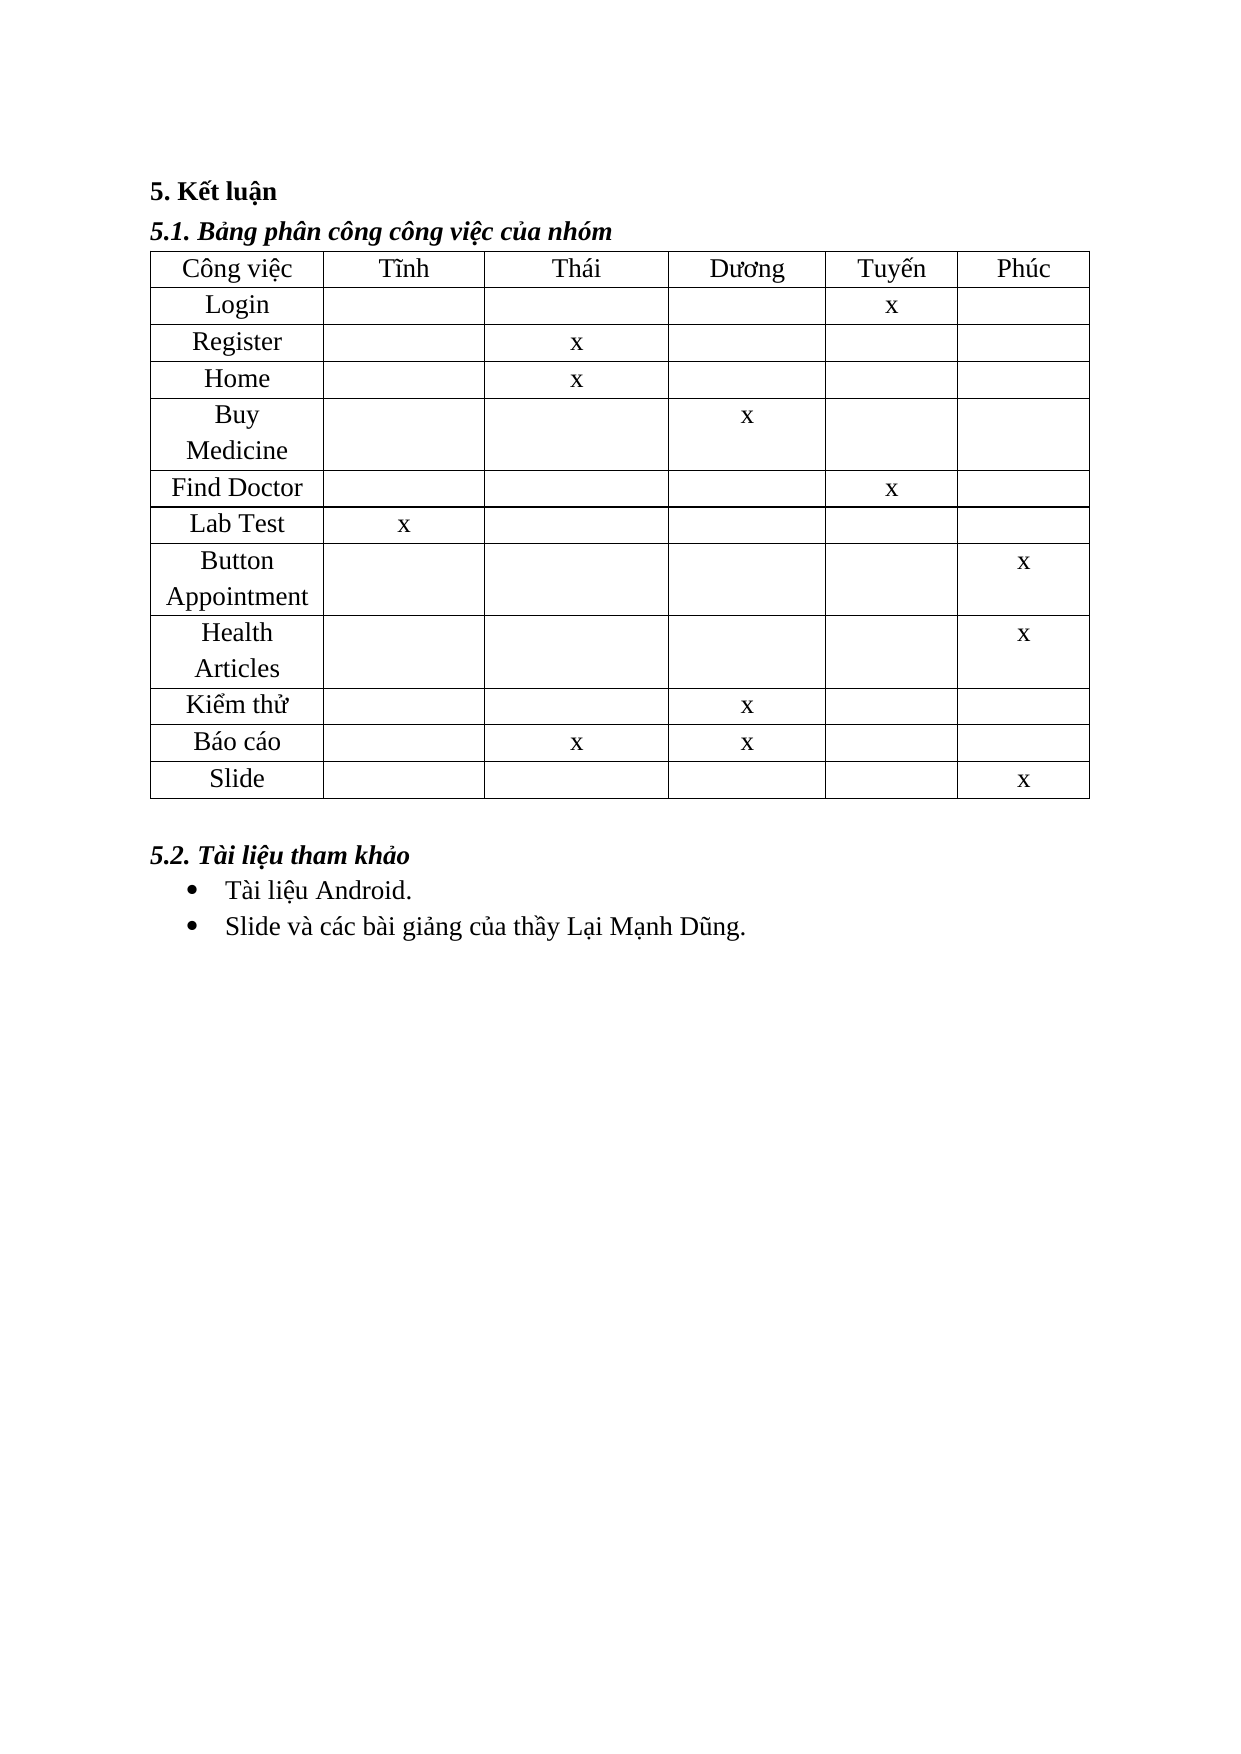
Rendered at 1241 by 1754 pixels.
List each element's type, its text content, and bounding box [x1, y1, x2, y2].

table_cell x [485, 362, 668, 397]
table_cell [485, 288, 668, 324]
table_cell [324, 471, 484, 506]
list Tài liệu Android. [187, 874, 1090, 906]
table_cell x [669, 725, 825, 761]
table_cell [485, 689, 668, 724]
table_cell x [958, 544, 1089, 615]
table_cell Slide [151, 762, 323, 798]
table_cell Kiểm thử [151, 689, 323, 724]
table_cell [826, 325, 957, 361]
table_cell [669, 508, 825, 543]
table_cell [958, 471, 1089, 506]
table_cell x [669, 689, 825, 724]
table_cell x [485, 325, 668, 361]
table_header Công việc [151, 252, 323, 287]
table_cell [958, 288, 1089, 324]
table_header Phúc [958, 252, 1089, 287]
table_cell [826, 725, 957, 761]
table_cell x [958, 762, 1089, 798]
table_cell x [485, 725, 668, 761]
table_cell [324, 689, 484, 724]
table_cell x [826, 288, 957, 324]
table_cell [324, 762, 484, 798]
table_cell [324, 544, 484, 615]
table_cell x [324, 508, 484, 543]
table_cell [324, 725, 484, 761]
table_cell [324, 325, 484, 361]
table_cell [826, 362, 957, 397]
table_cell [324, 399, 484, 469]
table_cell [669, 616, 825, 687]
table_cell [826, 508, 957, 543]
table_cell x [826, 471, 957, 506]
table_cell [669, 362, 825, 397]
table_cell [958, 399, 1089, 469]
table_cell [669, 471, 825, 506]
subtitle 5. Kết luận [150, 175, 1090, 206]
table_cell [826, 544, 957, 615]
table_cell [958, 508, 1089, 543]
table_cell Button Appointment [151, 544, 323, 615]
table_header Tĩnh [324, 252, 484, 287]
subtitle 5.1. Bảng phân công công việc của nhóm [150, 215, 1090, 246]
table_cell [485, 544, 668, 615]
table_cell x [669, 399, 825, 469]
table_cell [826, 762, 957, 798]
list Slide và các bài giảng của thầy Lại Mạnh Dũng. [187, 910, 1090, 942]
table_cell [826, 689, 957, 724]
table_cell [485, 508, 668, 543]
table_cell [485, 471, 668, 506]
table_cell [669, 288, 825, 324]
table_cell [958, 362, 1089, 397]
table_cell Buy Medicine [151, 399, 323, 469]
table_header Thái [485, 252, 668, 287]
table_cell [324, 362, 484, 397]
table_cell Lab Test [151, 508, 323, 543]
table_cell Health Articles [151, 616, 323, 687]
table_cell x [958, 616, 1089, 687]
table_cell [669, 762, 825, 798]
table_header Tuyến [826, 252, 957, 287]
table_cell [324, 616, 484, 687]
table_cell [958, 725, 1089, 761]
table_cell [669, 325, 825, 361]
table_cell [324, 288, 484, 324]
table_cell [958, 689, 1089, 724]
table_cell [485, 616, 668, 687]
table_header Dương [669, 252, 825, 287]
table_cell [826, 616, 957, 687]
table_cell Find Doctor [151, 471, 323, 506]
table_cell [669, 544, 825, 615]
table_cell [485, 399, 668, 469]
table_cell Login [151, 288, 323, 324]
table_cell Báo cáo [151, 725, 323, 761]
subtitle 5.2. Tài liệu tham khảo [150, 839, 1090, 870]
table_cell Home [151, 362, 323, 397]
table_cell [826, 399, 957, 469]
table_cell [485, 762, 668, 798]
table_cell [958, 325, 1089, 361]
table_cell Register [151, 325, 323, 361]
